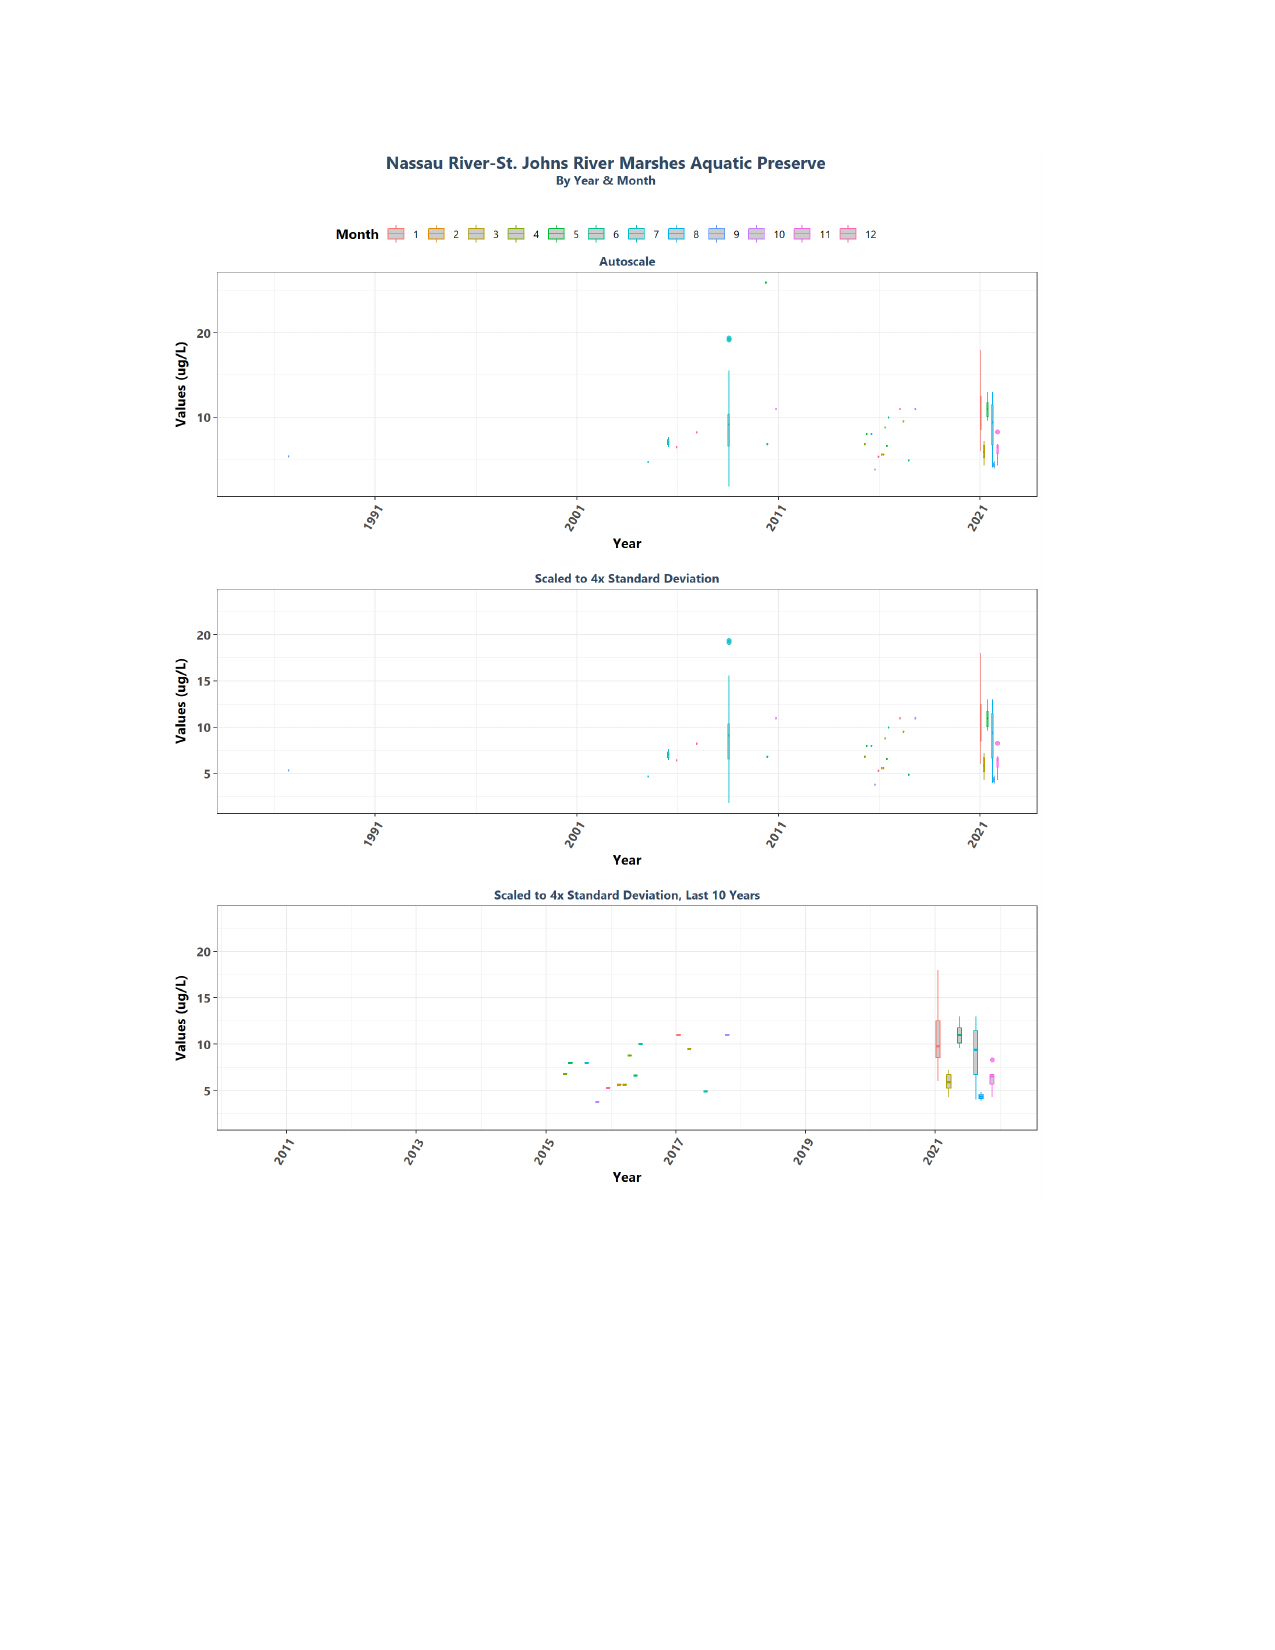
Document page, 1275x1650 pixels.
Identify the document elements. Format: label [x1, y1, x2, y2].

picture [168, 150, 1044, 1200]
